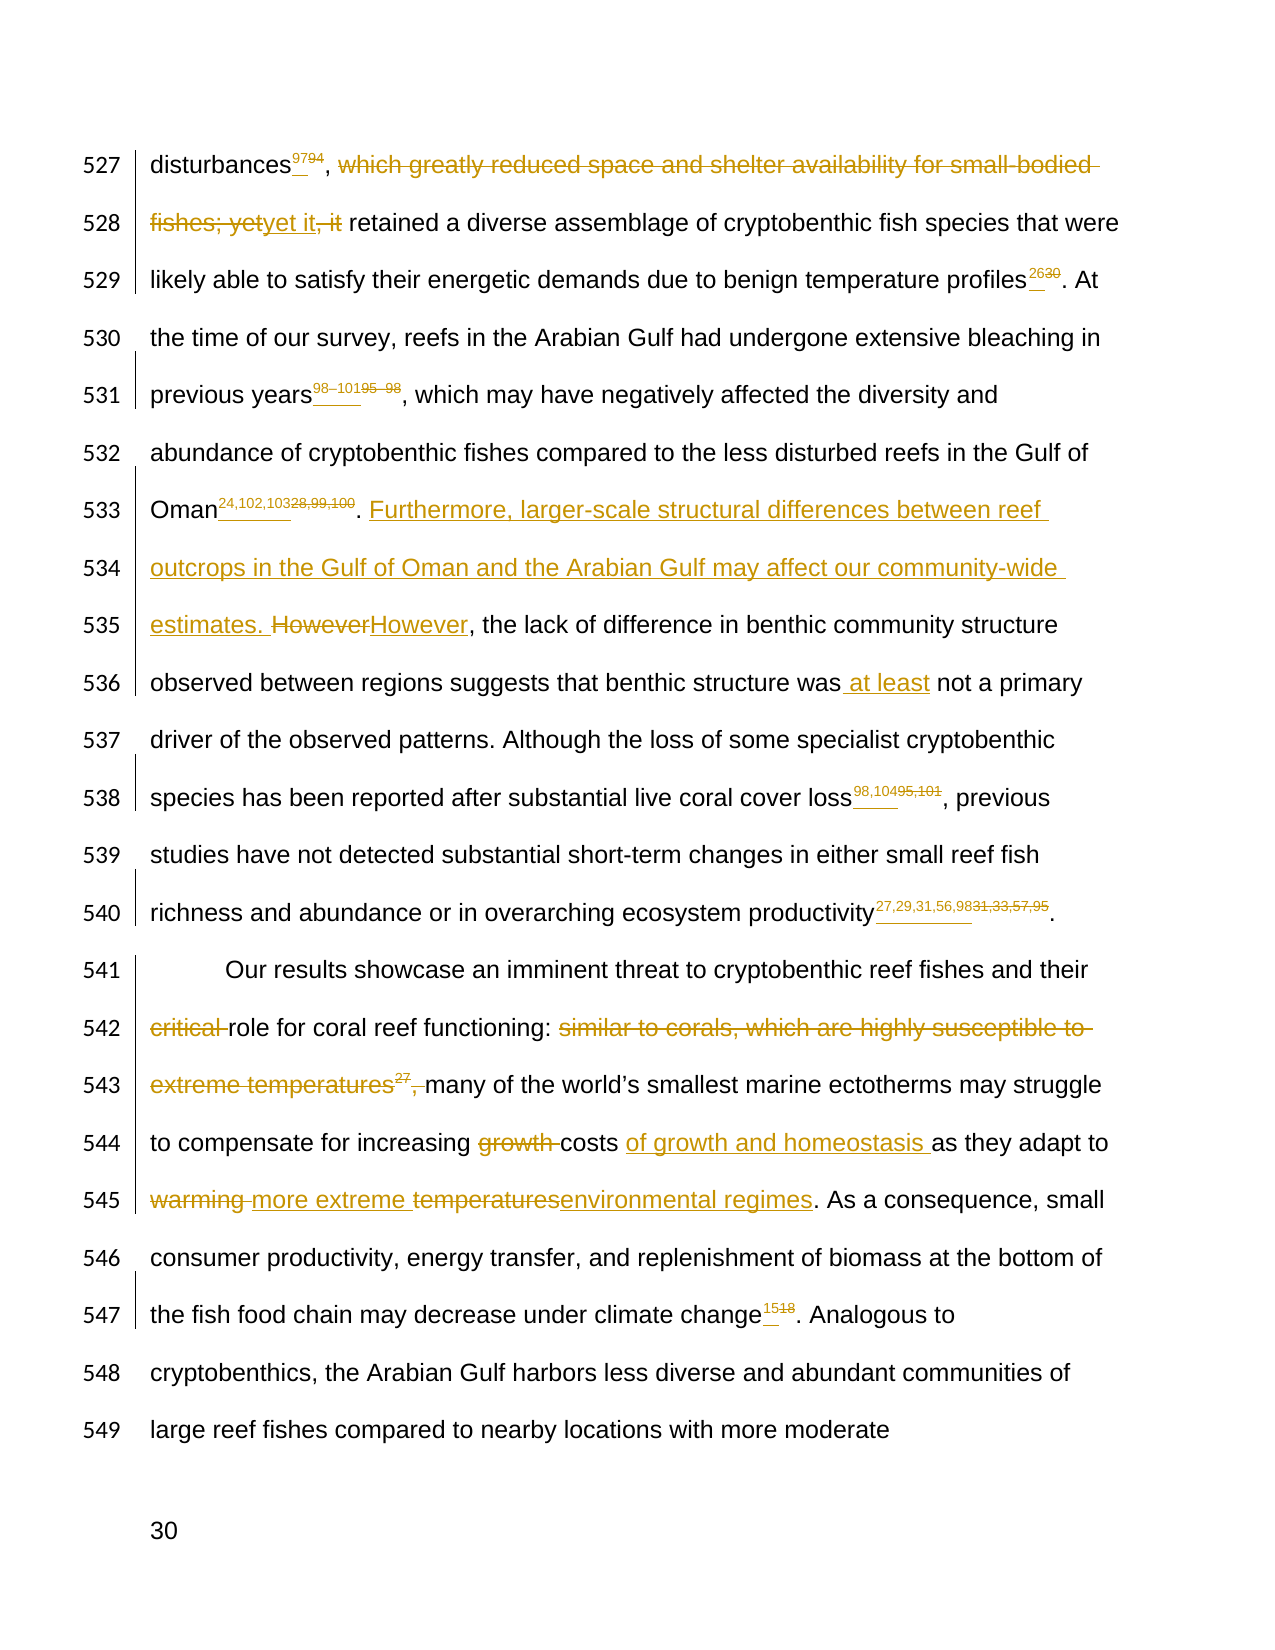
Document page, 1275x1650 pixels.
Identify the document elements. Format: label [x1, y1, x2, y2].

text [150, 955, 1125, 1444]
text [150, 150, 1125, 926]
